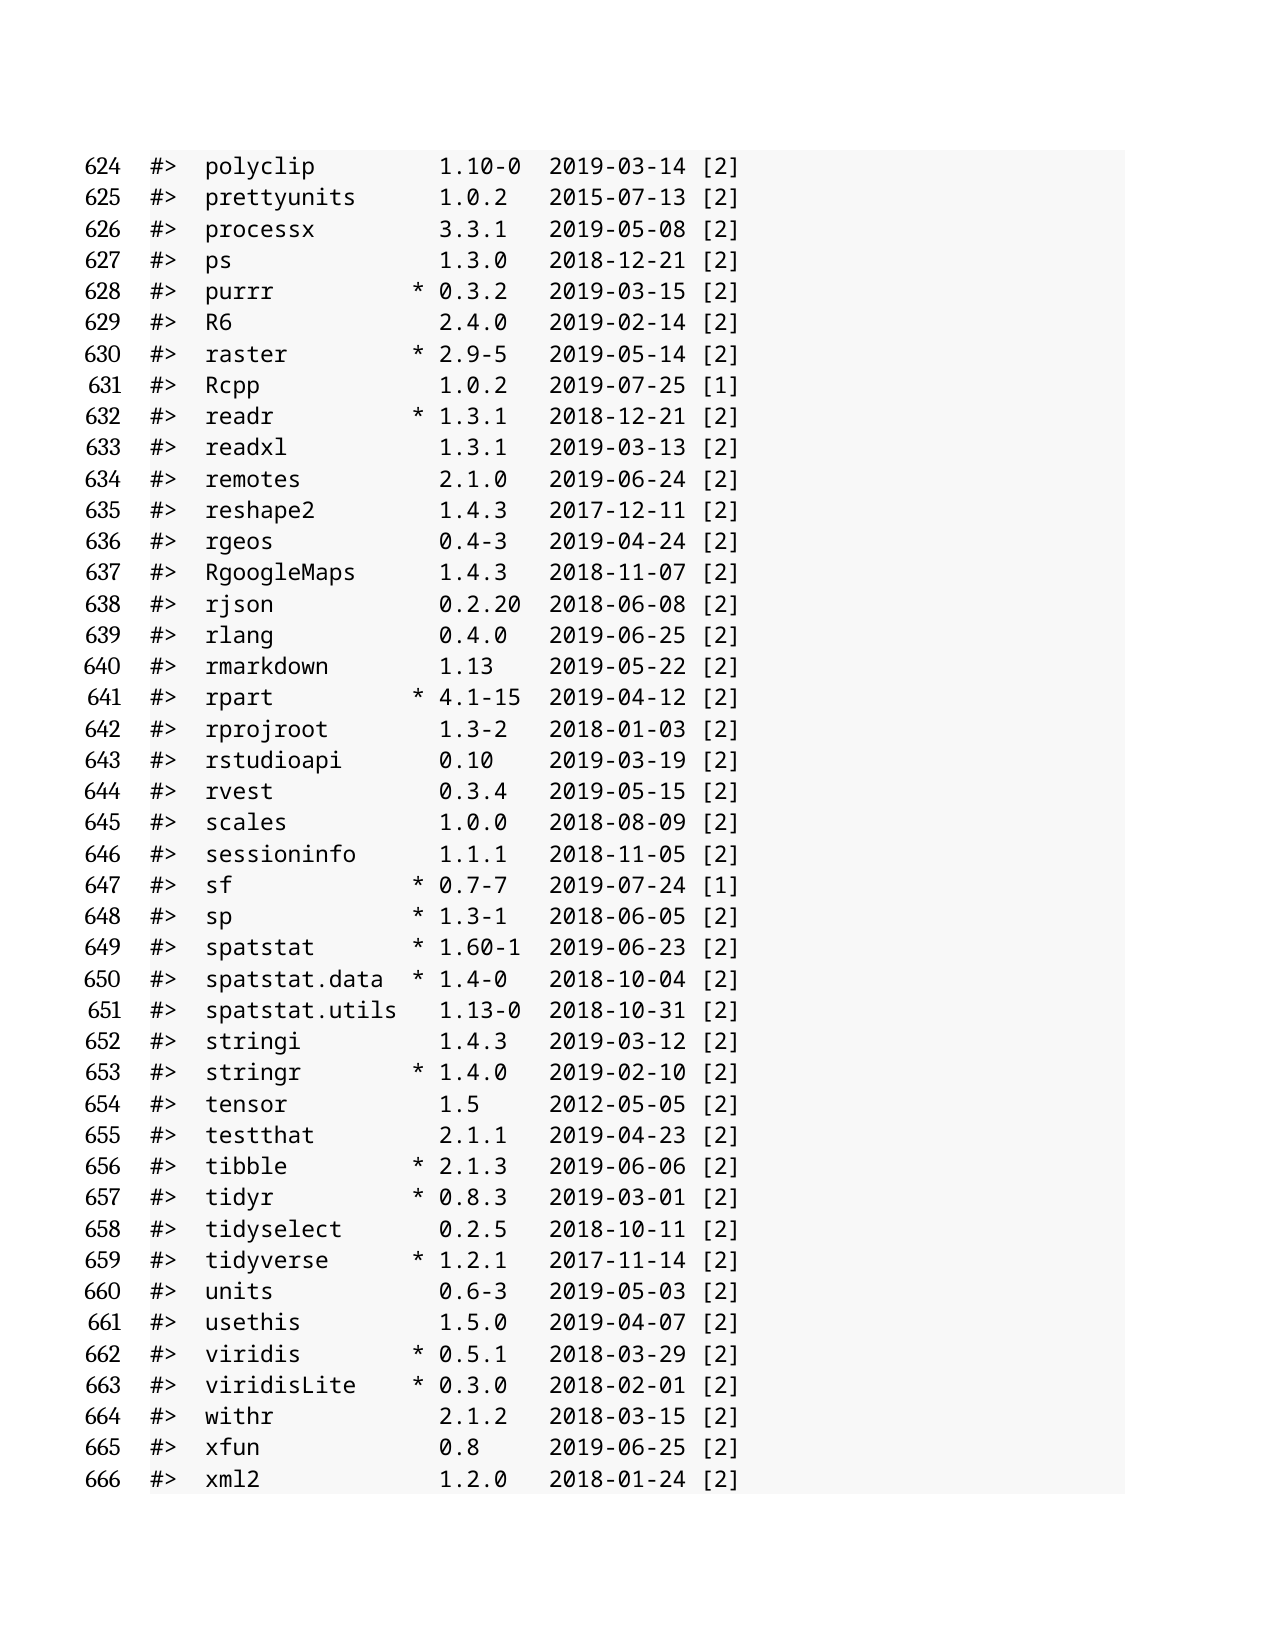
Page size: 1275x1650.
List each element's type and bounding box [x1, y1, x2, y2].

text [150, 150, 1125, 1494]
